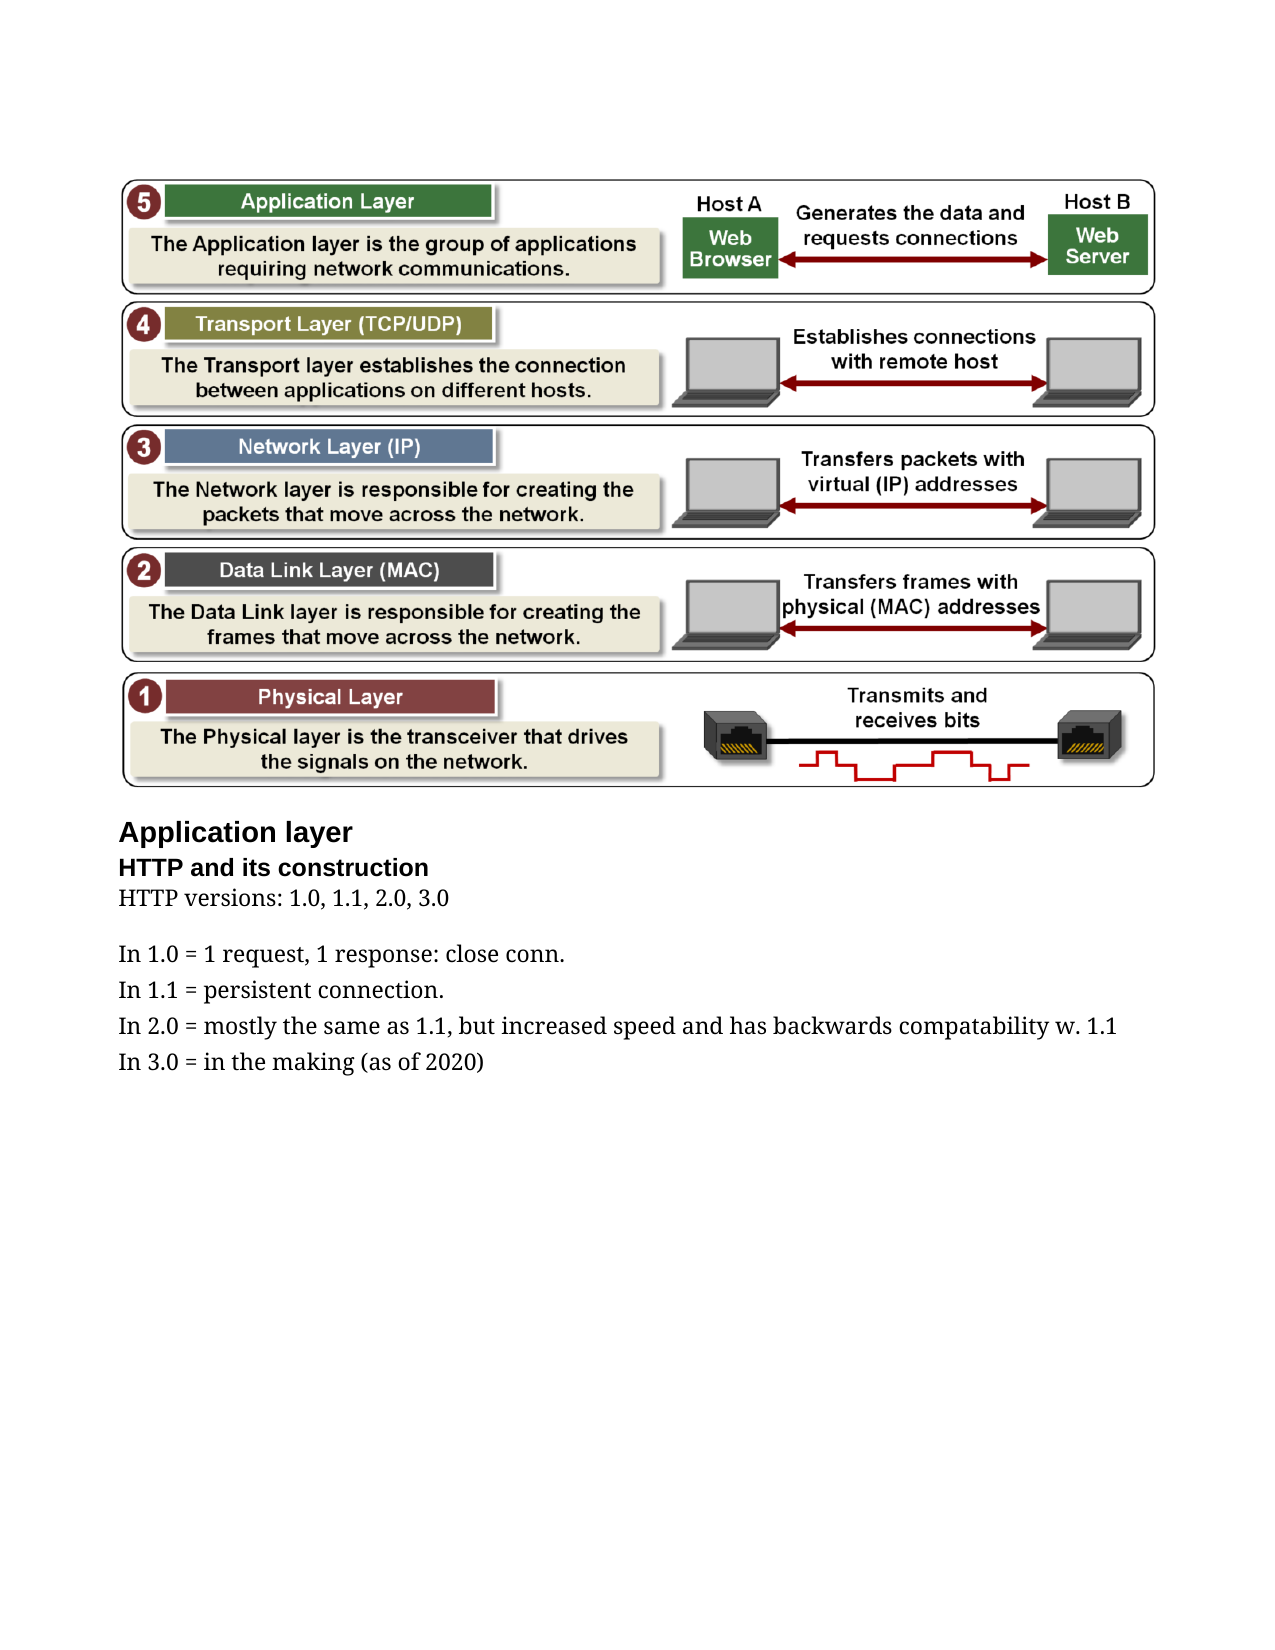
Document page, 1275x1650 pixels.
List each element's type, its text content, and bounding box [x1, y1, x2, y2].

text In 1.0 = 1 request, 1 response: close conn. In 1.1 = persistent connection. In 2.0 = mostly the same as 1.1, but increased speed and has backwards compatability w. 1.1 In 3.0 = in the making (as of 2020) [118, 938, 1157, 1077]
subtitle HTTP and its construction [118, 853, 1157, 882]
text HTTP versions: 1.0, 1.1, 2.0, 3.0 [118, 882, 1157, 913]
picture [118, 177, 1157, 790]
subtitle Application layer [118, 815, 1157, 849]
